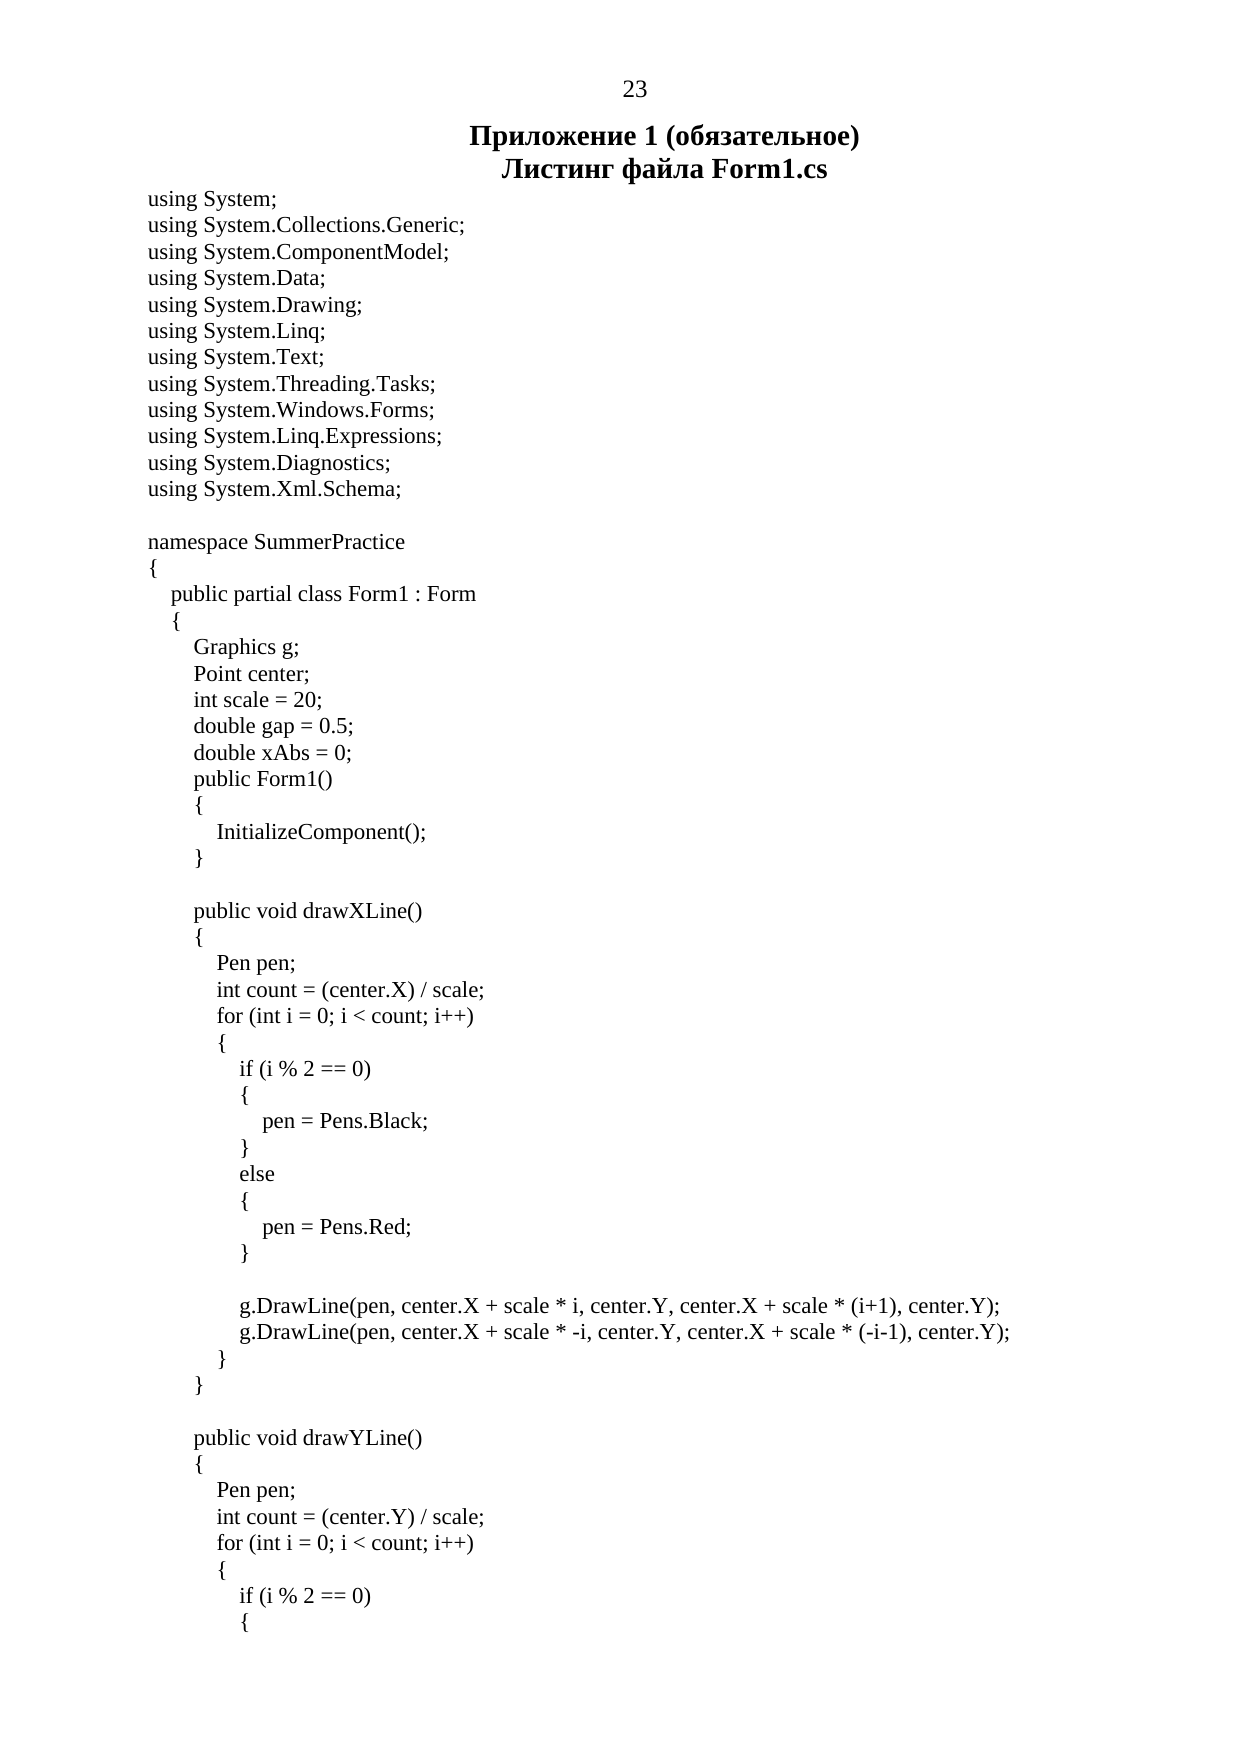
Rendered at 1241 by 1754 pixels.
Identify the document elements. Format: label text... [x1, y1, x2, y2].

text for (int i = 0; i < count; i++) [148, 1002, 1181, 1028]
text using System.Linq; [148, 317, 1181, 343]
text pen = Pens.Red; [148, 1213, 1181, 1239]
text { [148, 1187, 1181, 1213]
text using System.Threading.Tasks; [148, 370, 1181, 396]
text namespace SummerPractice [148, 528, 1181, 554]
text { [148, 1081, 1181, 1108]
subtitle Приложение 1 (обязательное) [148, 118, 1181, 152]
text using System.Drawing; [148, 291, 1181, 317]
text Graphics g; [148, 633, 1181, 659]
text double xAbs = 0; [148, 739, 1181, 765]
text { [148, 1028, 1181, 1055]
text else [148, 1160, 1181, 1187]
text public void drawXLine() [148, 897, 1181, 923]
text Pen pen; [148, 949, 1181, 976]
text double gap = 0.5; [148, 712, 1181, 739]
text { [148, 607, 1181, 633]
text using System.Diagnostics; [148, 449, 1181, 475]
text int count = (center.X) / scale; [148, 976, 1181, 1002]
text g.DrawLine(pen, center.X + scale * i, center.Y, center.X + scale * (i+1), center.Y); [148, 1292, 1181, 1318]
text using System.Collections.Generic; [148, 212, 1181, 238]
text pen = Pens.Black; [148, 1108, 1181, 1134]
text } [148, 844, 1181, 870]
text { [148, 923, 1181, 949]
text using System.Text; [148, 343, 1181, 370]
text int count = (center.Y) / scale; [148, 1503, 1181, 1529]
text } [148, 1239, 1181, 1266]
text } [148, 1134, 1181, 1160]
text public void drawYLine() [148, 1424, 1181, 1450]
text using System.Data; [148, 264, 1181, 291]
text } [148, 1345, 1181, 1371]
text InitializeComponent(); [148, 818, 1181, 844]
text using System; [148, 185, 1181, 212]
text Pen pen; [148, 1477, 1181, 1503]
text Листинг файла Form1.cs [148, 152, 1181, 185]
text using System.Windows.Forms; [148, 396, 1181, 422]
text { [148, 1450, 1181, 1477]
text for (int i = 0; i < count; i++) [148, 1529, 1181, 1556]
text if (i % 2 == 0) [148, 1055, 1181, 1081]
text Point center; [148, 659, 1181, 686]
text using System.Linq.Expressions; [148, 422, 1181, 449]
text { [148, 791, 1181, 818]
text { [148, 1608, 1181, 1635]
text { [148, 554, 1181, 581]
text } [148, 1371, 1181, 1397]
text { [148, 1556, 1181, 1582]
text public partial class Form1 : Form [148, 581, 1181, 607]
text public Form1() [148, 765, 1181, 791]
text using System.ComponentModel; [148, 238, 1181, 264]
text if (i % 2 == 0) [148, 1582, 1181, 1608]
text using System.Xml.Schema; [148, 475, 1181, 501]
text g.DrawLine(pen, center.X + scale * -i, center.Y, center.X + scale * (-i-1), center.Y); [148, 1318, 1181, 1345]
text int scale = 20; [148, 686, 1181, 712]
